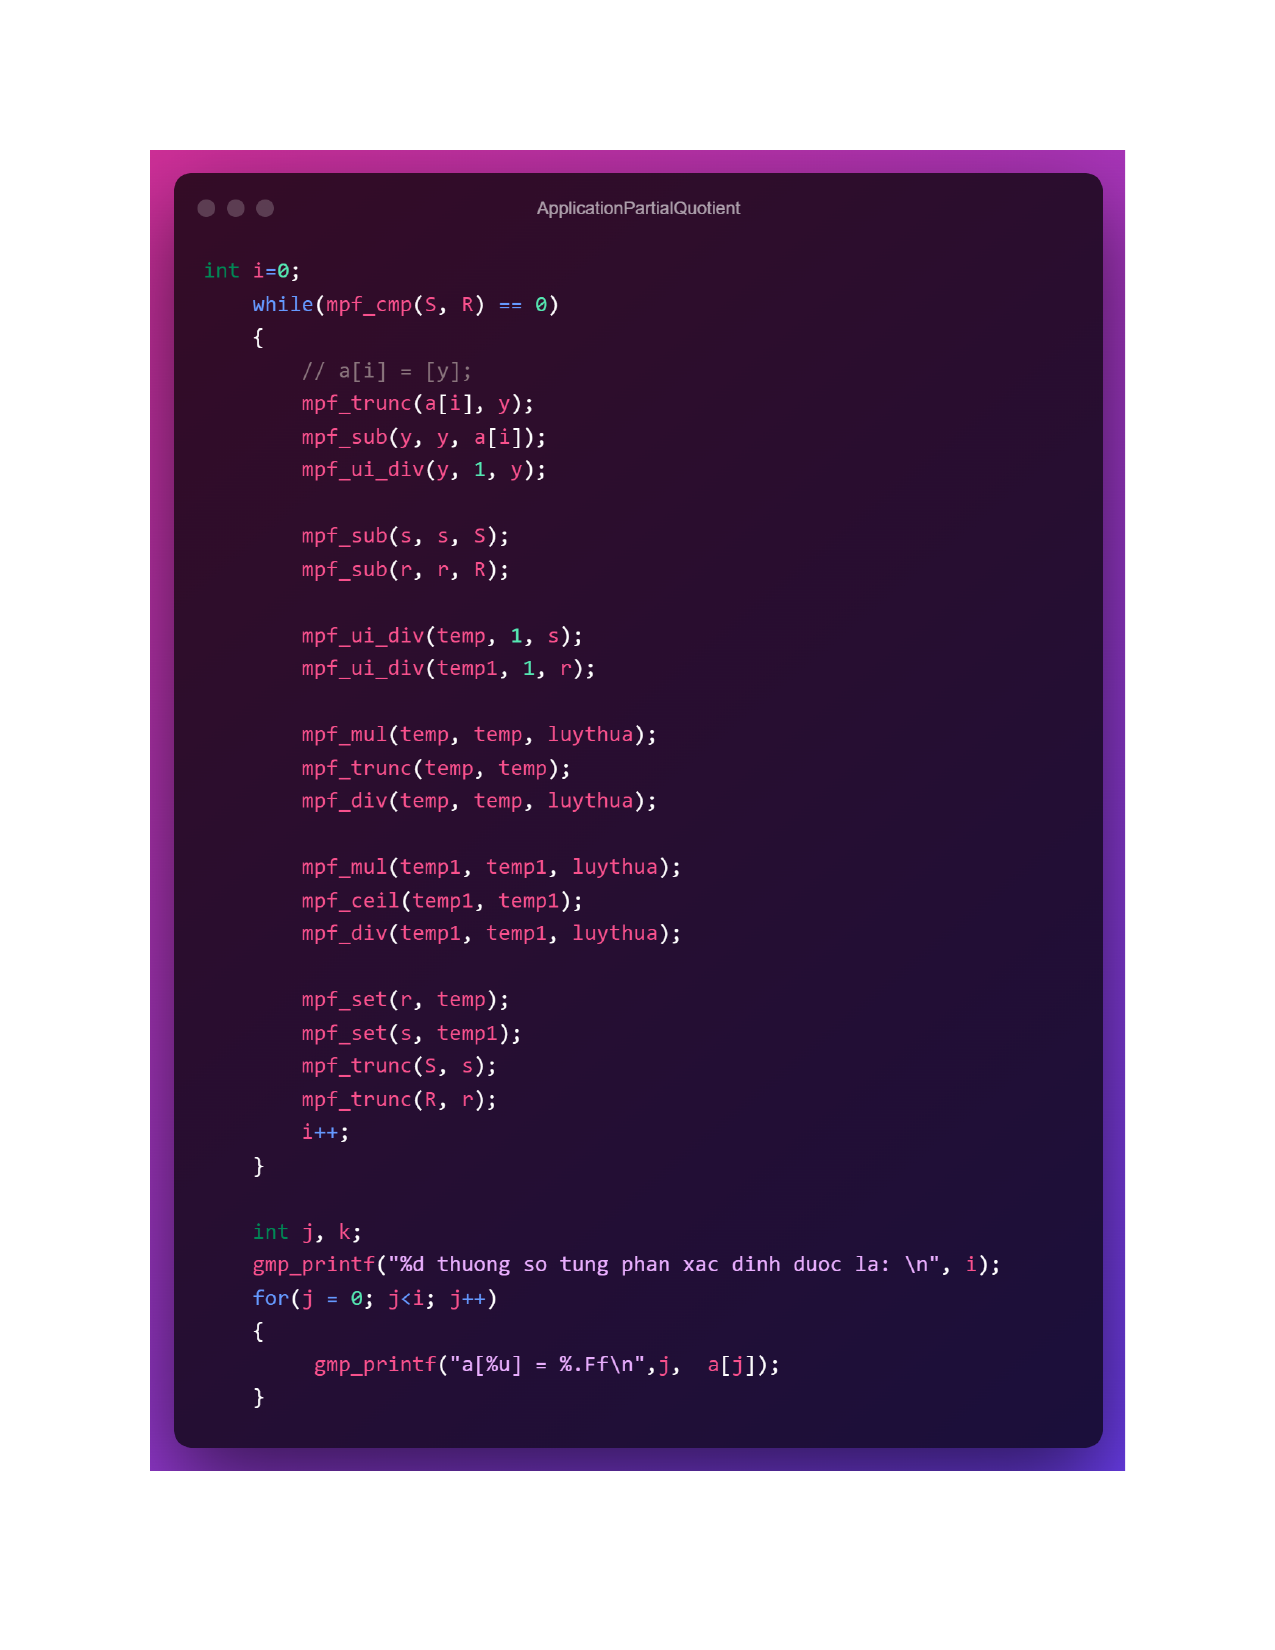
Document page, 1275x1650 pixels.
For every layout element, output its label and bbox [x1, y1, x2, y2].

picture [150, 150, 1125, 1471]
